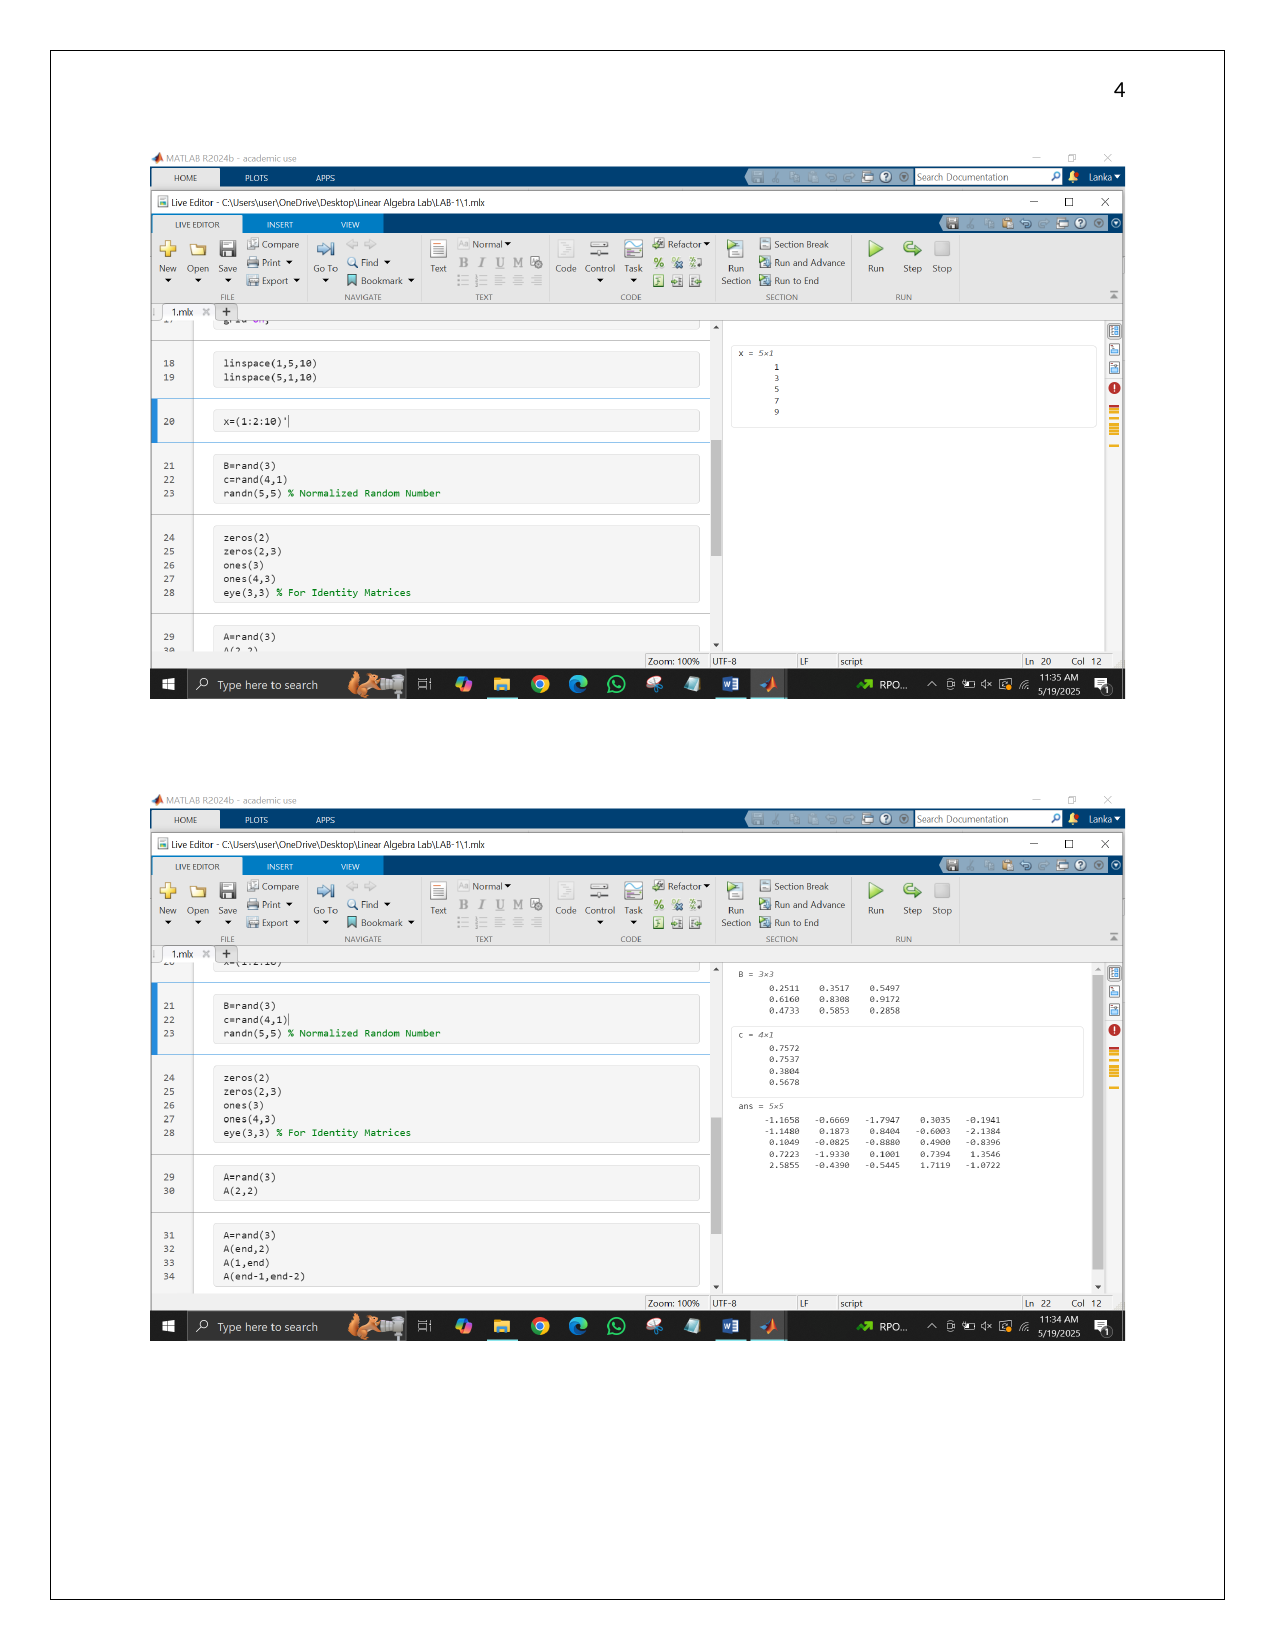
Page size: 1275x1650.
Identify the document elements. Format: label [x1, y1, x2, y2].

picture [150, 150, 1125, 699]
picture [150, 792, 1125, 1341]
